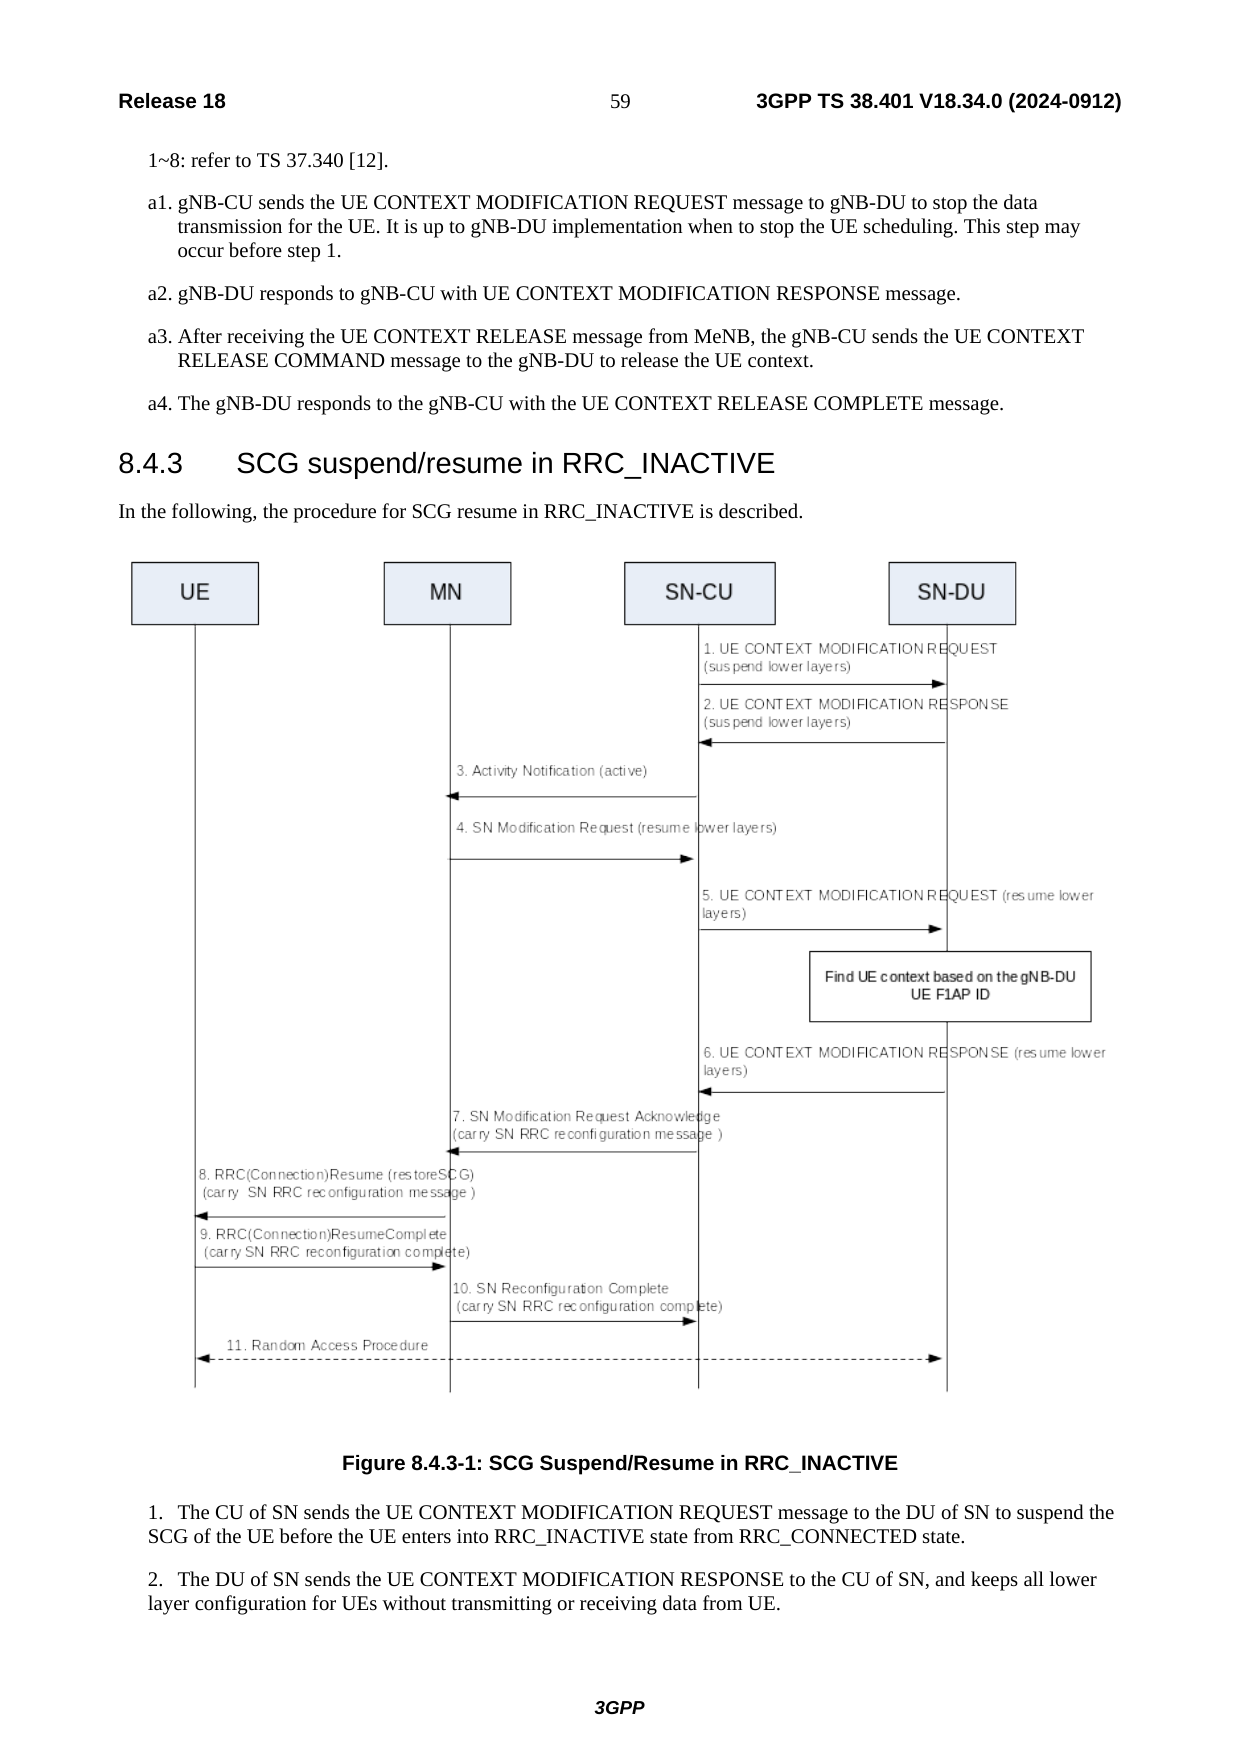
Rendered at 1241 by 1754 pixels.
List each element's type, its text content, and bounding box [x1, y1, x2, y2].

text In the following, the procedure for SCG resume in RRC_INACTIVE is described. [118, 498, 1122, 523]
text 2. The DU of SN sends the UE CONTEXT MODIFICATION RESPONSE to the CU of SN, and keeps all lower layer configuration for UEs without transmitting or receiving data from UE. [148, 1567, 1122, 1615]
text Figure 8.4.3-1: SCG Suspend/Resume in RRC_INACTIVE [118, 1451, 1122, 1475]
text a3. After receiving the UE CONTEXT RELEASE message from MeNB, the gNB-CU sends the UE CONTEXT RELEASE COMMAND message to the gNB-DU to release the UE context. [148, 324, 1122, 372]
text a1. gNB-CU sends the UE CONTEXT MODIFICATION REQUEST message to gNB-DU to stop the data transmission for the UE. It is up to gNB-DU implementation when to stop the UE scheduling. This step may occur before step 1. [148, 190, 1122, 262]
text 1~8: refer to TS 37.340 [12]. [148, 147, 1122, 172]
subtitle 8.4.3 SCG suspend/resume in RRC_INACTIVE [118, 446, 1122, 480]
text a2. gNB-DU responds to gNB-CU with UE CONTEXT MODIFICATION RESPONSE message. [148, 281, 1122, 305]
text 1. The CU of SN sends the UE CONTEXT MODIFICATION REQUEST message to the DU of SN to suspend the SCG of the UE before the UE enters into RRC_INACTIVE state from RRC_CONNECTED state. [148, 1500, 1122, 1548]
text a4. The gNB-DU responds to the gNB-CU with the UE CONTEXT RELEASE COMPLETE message. [148, 391, 1122, 415]
